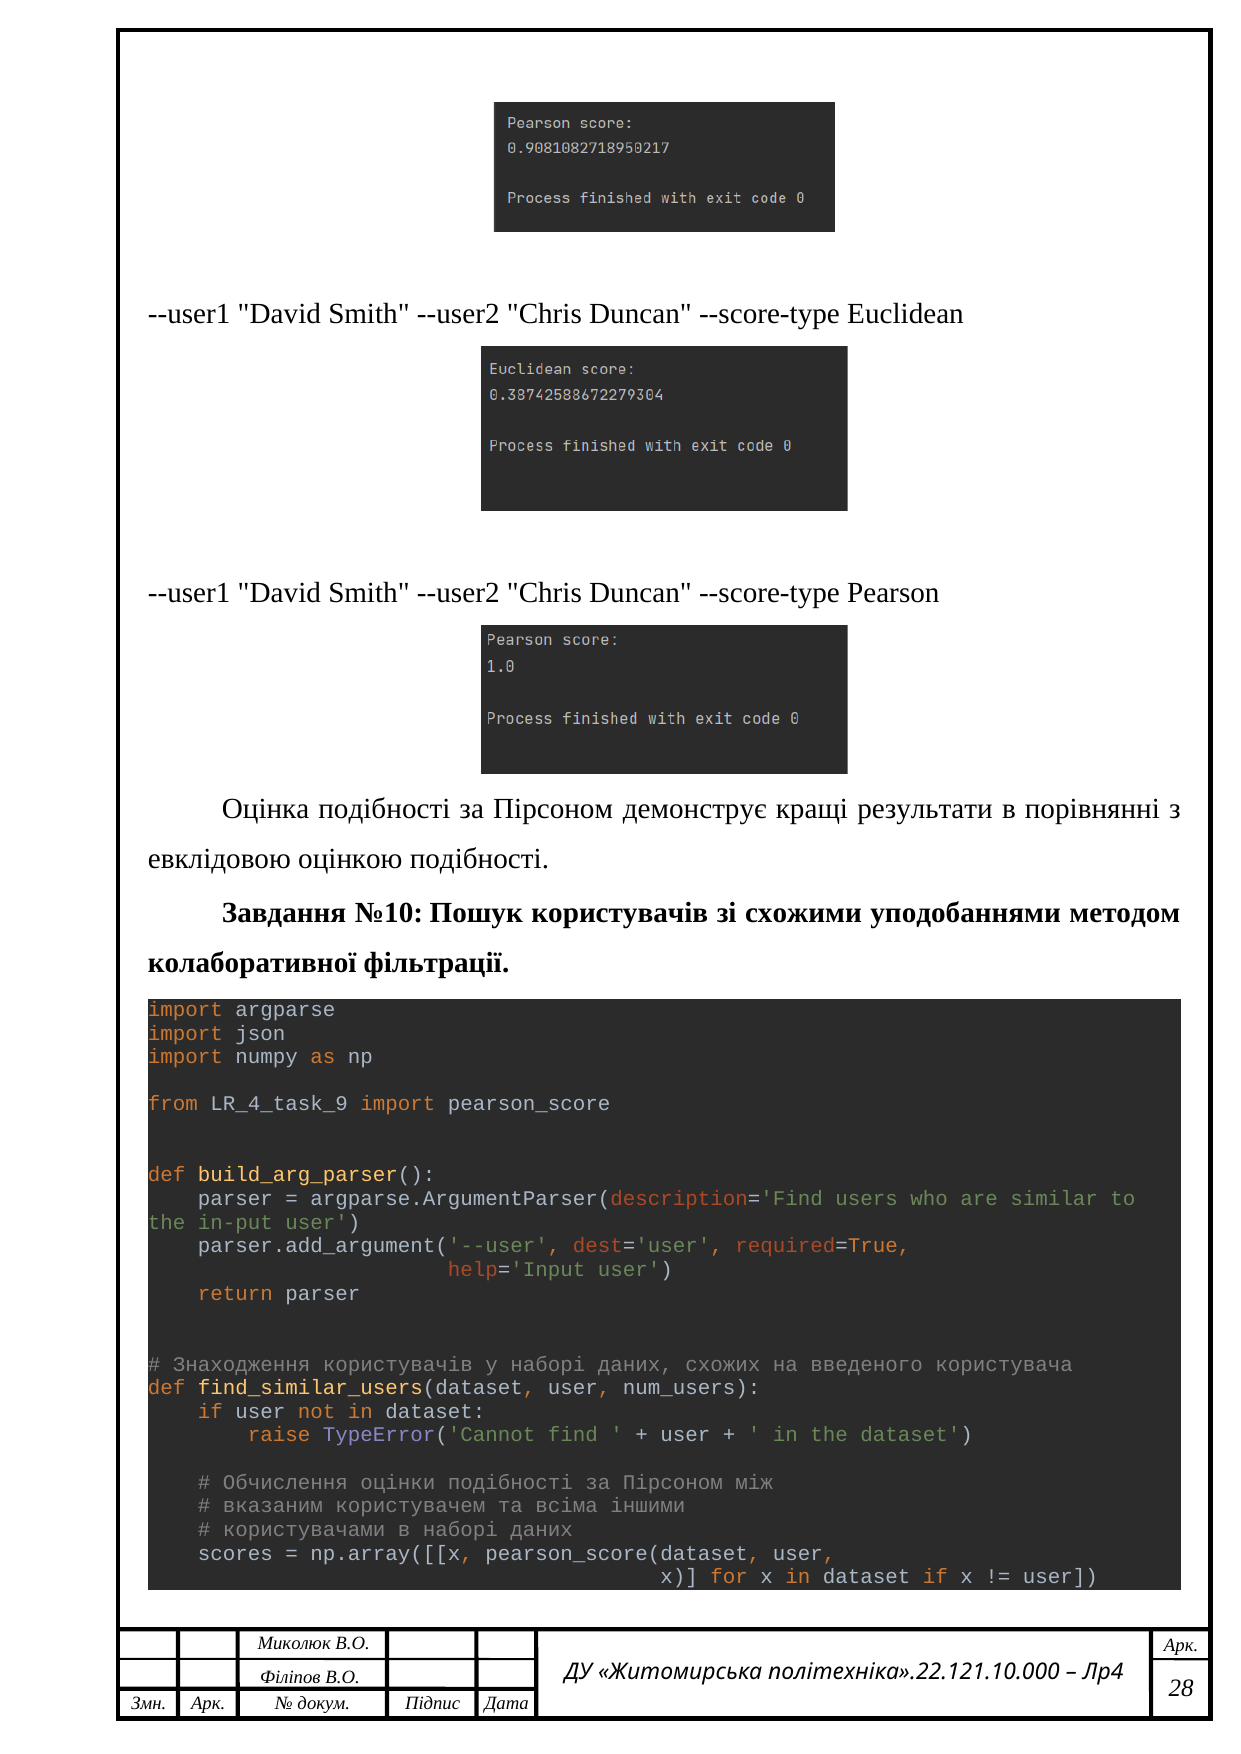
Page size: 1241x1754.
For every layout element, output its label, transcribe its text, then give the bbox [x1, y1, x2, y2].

text --user1 "David Smith" --user2 "Chris Duncan" --score-type Pearson [148, 575, 1181, 608]
picture [493, 102, 835, 232]
picture [481, 346, 848, 511]
text Оцінка подібності за Пірсоном демонструє кращі результати в порівнянні з евклідовою оцінкою подібності. [148, 791, 1181, 875]
text Завдання №10: Пошук користувачів зі схожими уподобаннями методом колаборативної фільтрації. [148, 895, 1181, 979]
text --user1 "David Smith" --user2 "Chris Duncan" --score-type Euclidean [148, 296, 1181, 329]
picture [481, 625, 848, 774]
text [148, 999, 1181, 1590]
